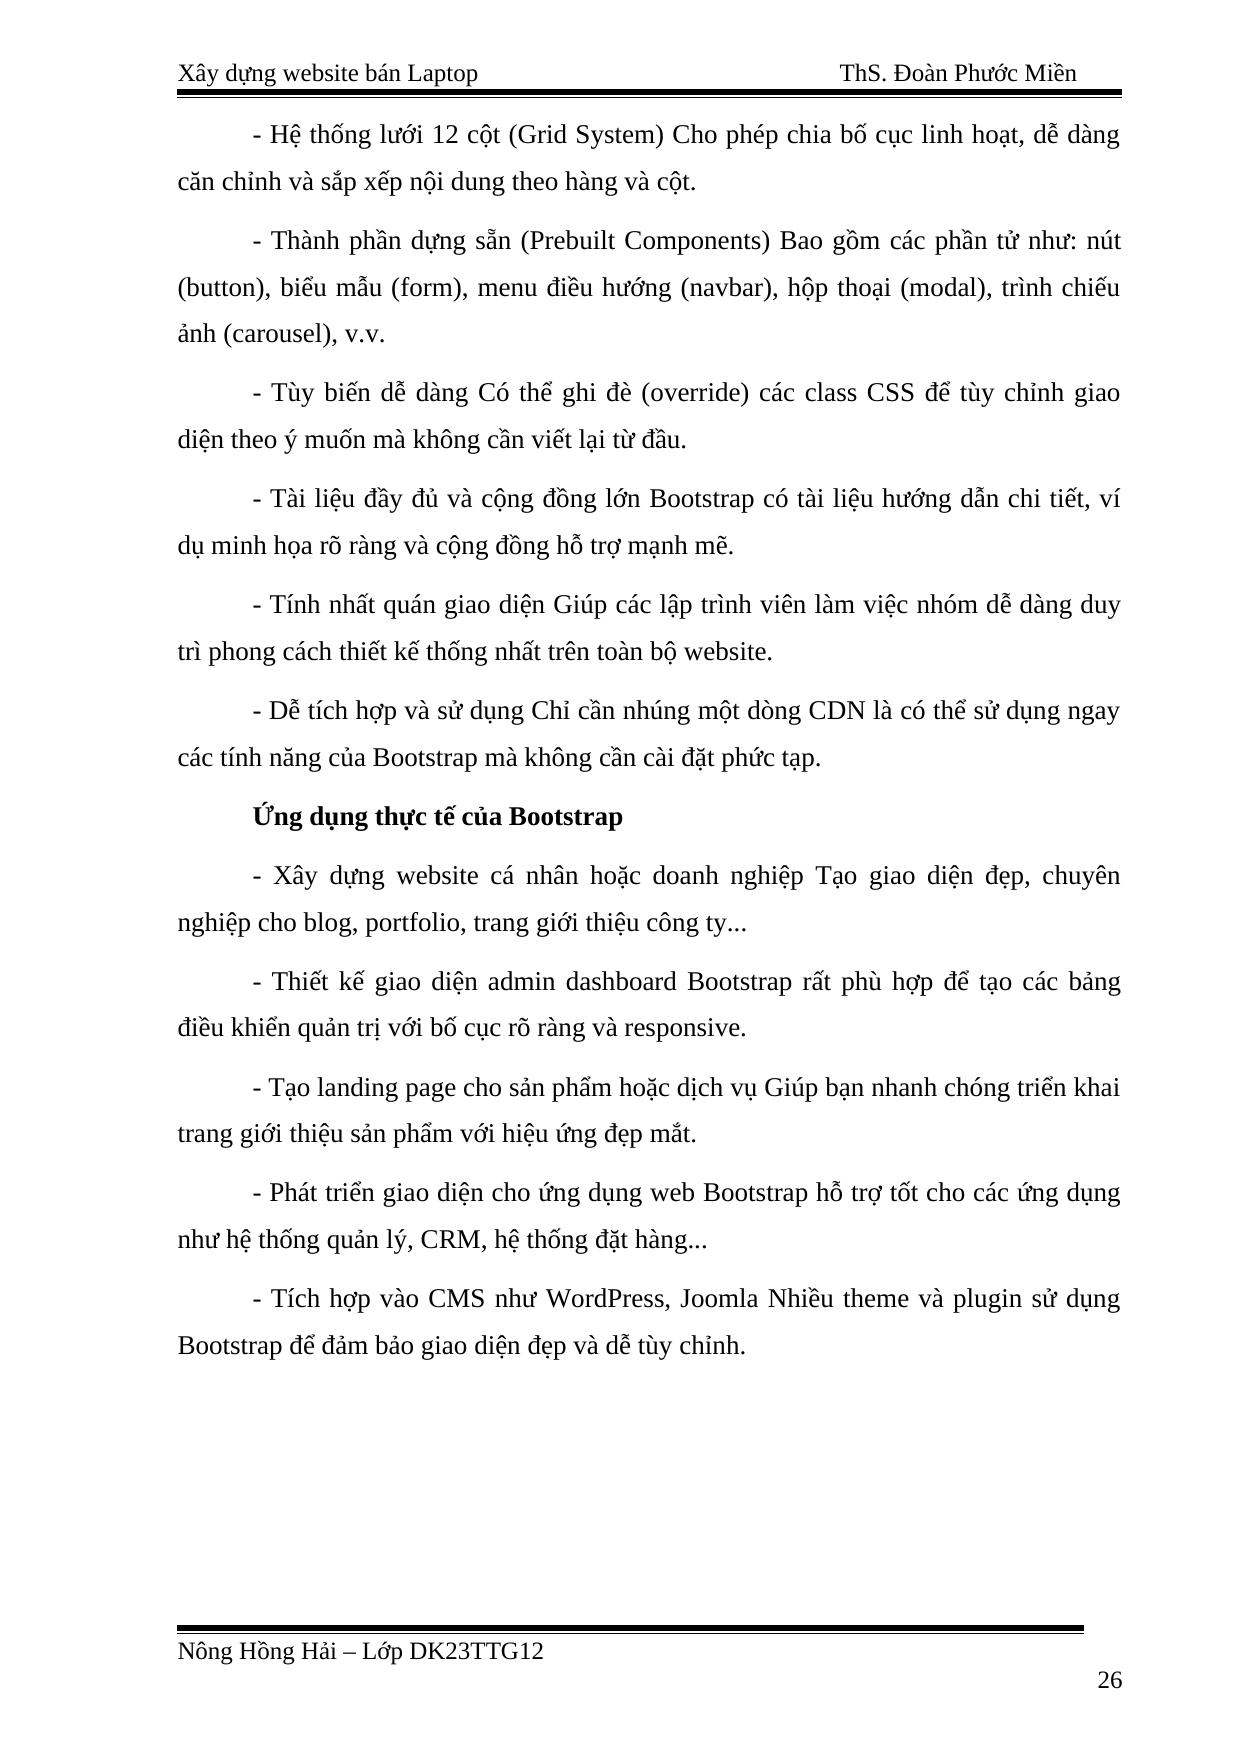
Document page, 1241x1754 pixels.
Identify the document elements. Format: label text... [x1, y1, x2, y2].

text - Tùy biến dễ dàng Có thể ghi đè (override) các class CSS để tùy chỉnh giao diện theo ý muốn mà không cần viết lại từ đầu. [177, 376, 1122, 454]
text - Thành phần dựng sẵn (Prebuilt Components) Bao gồm các phần tử như: nút (button), biểu mẫu (form), menu điều hướng (navbar), hộp thoại (modal), trình chiếu ảnh (carousel), v.v. [177, 224, 1122, 348]
text - Dễ tích hợp và sử dụng Chỉ cần nhúng một dòng CDN là có thể sử dụng ngay các tính năng của Bootstrap mà không cần cài đặt phức tạp. [177, 694, 1122, 772]
text - Xây dựng website cá nhân hoặc doanh nghiệp Tạo giao diện đẹp, chuyên nghiệp cho blog, portfolio, trang giới thiệu công ty... [177, 859, 1122, 937]
text Ứng dụng thực tế của Bootstrap [177, 800, 1122, 831]
text - Tài liệu đầy đủ và cộng đồng lớn Bootstrap có tài liệu hướng dẫn chi tiết, ví dụ minh họa rõ ràng và cộng đồng hỗ trợ mạnh mẽ. [177, 482, 1122, 560]
text - Phát triển giao diện cho ứng dụng web Bootstrap hỗ trợ tốt cho các ứng dụng như hệ thống quản lý, CRM, hệ thống đặt hàng... [177, 1176, 1122, 1254]
text - Tạo landing page cho sản phẩm hoặc dịch vụ Giúp bạn nhanh chóng triển khai trang giới thiệu sản phẩm với hiệu ứng đẹp mắt. [177, 1071, 1122, 1148]
text - Tính nhất quán giao diện Giúp các lập trình viên làm việc nhóm dễ dàng duy trì phong cách thiết kế thống nhất trên toàn bộ website. [177, 588, 1122, 666]
text - Hệ thống lưới 12 cột (Grid System) Cho phép chia bố cục linh hoạt, dễ dàng căn chỉnh và sắp xếp nội dung theo hàng và cột. [177, 118, 1122, 196]
text - Thiết kế giao diện admin dashboard Bootstrap rất phù hợp để tạo các bảng điều khiển quản trị với bố cục rõ ràng và responsive. [177, 965, 1122, 1043]
text - Tích hợp vào CMS như WordPress, Joomla Nhiều theme và plugin sử dụng Bootstrap để đảm bảo giao diện đẹp và dễ tùy chỉnh. [177, 1282, 1122, 1360]
